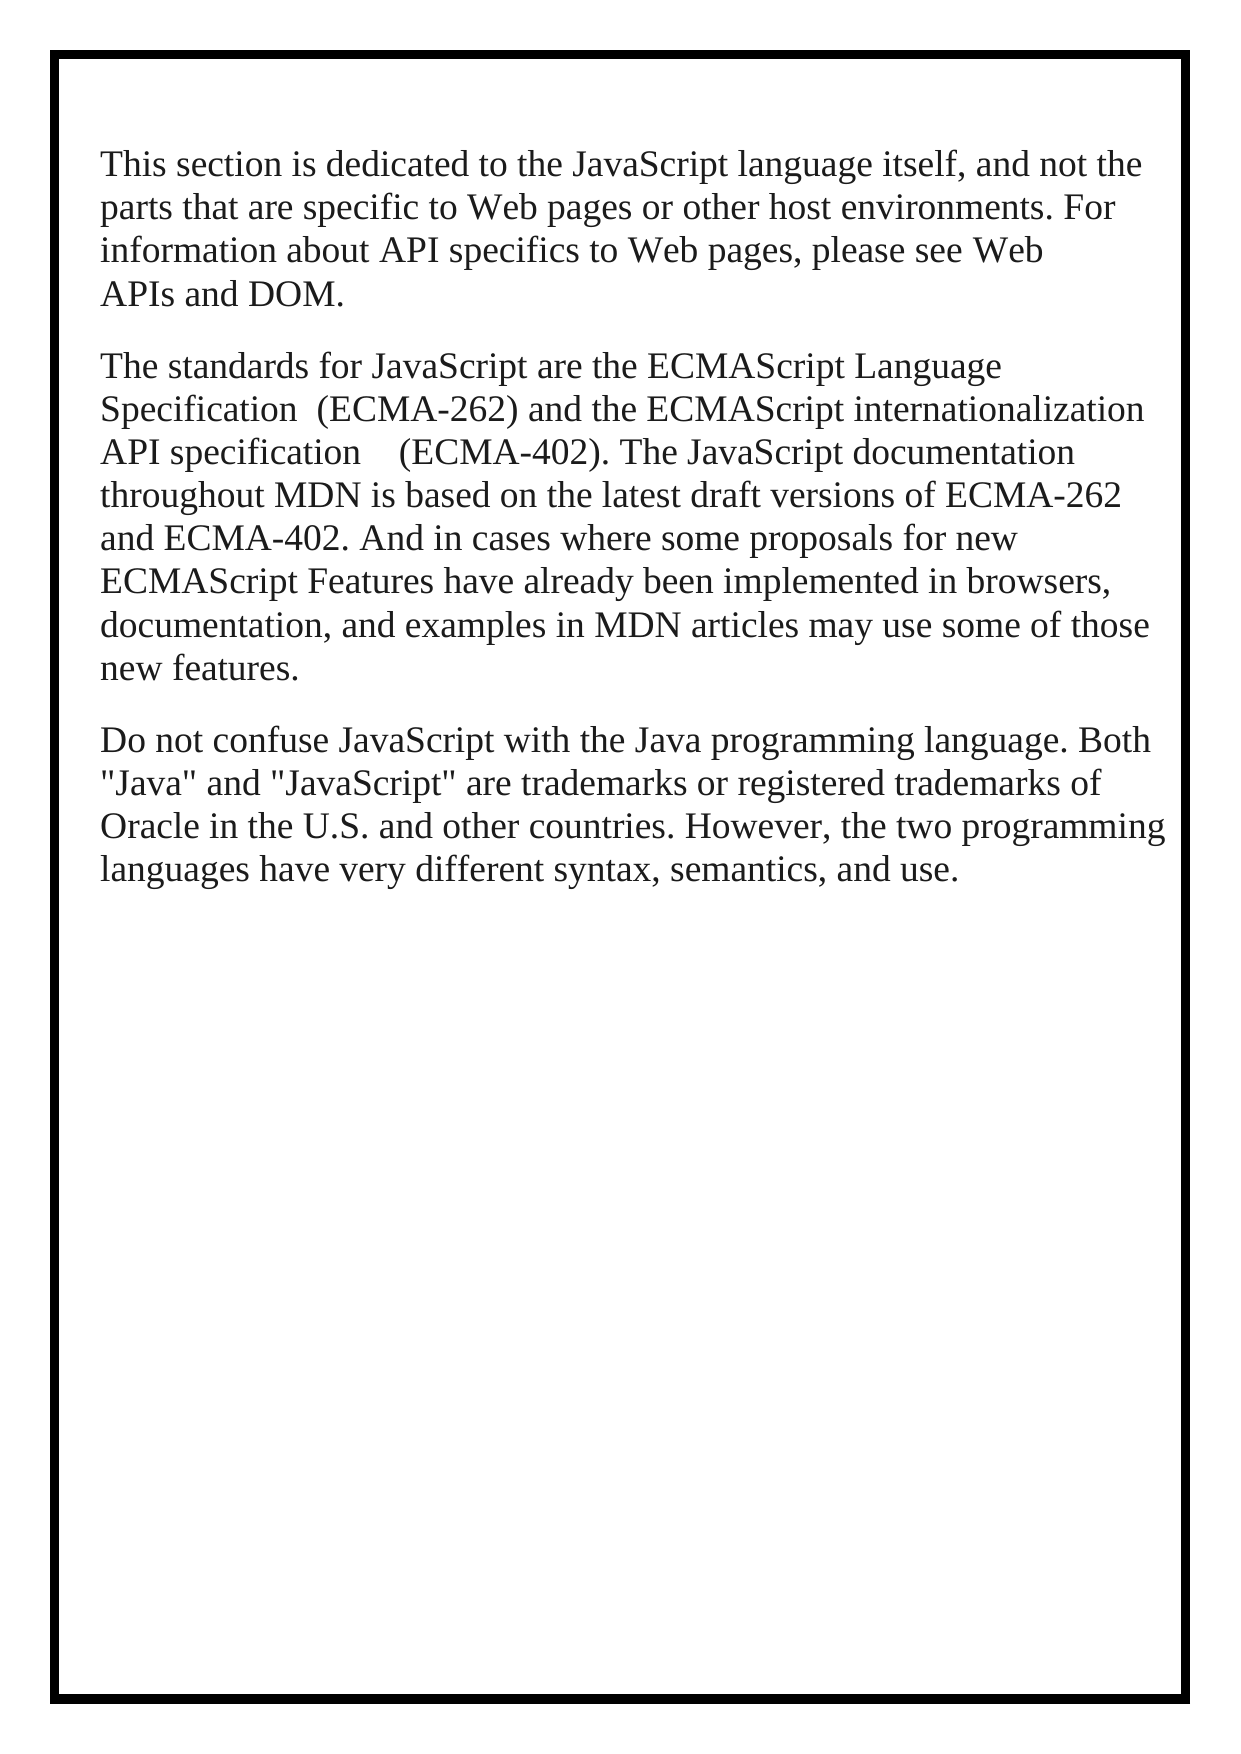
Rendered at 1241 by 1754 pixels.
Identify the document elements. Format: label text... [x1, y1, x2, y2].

text This section is dedicated to the JavaScript language itself, and not the parts that are specific to Web pages or other host environments. For information about API specifics to Web pages, please see Web APIs and DOM. [100, 142, 1173, 314]
text The standards for JavaScript are the ECMAScript Language Specification (ECMA-262) and the ECMAScript internationalization API specification (ECMA-402). The JavaScript documentation throughout MDN is based on the latest draft versions of ECMA-262 and ECMA-402. And in cases where some proposals for new ECMAScript Features have already been implemented in browsers, documentation, and examples in MDN articles may use some of those new features. [100, 343, 1173, 688]
text Do not confuse JavaScript with the Java programming language. Both "Java" and "JavaScript" are trademarks or registered trademarks of Oracle in the U.S. and other countries. However, the two programming languages have very different syntax, semantics, and use. [100, 717, 1173, 890]
